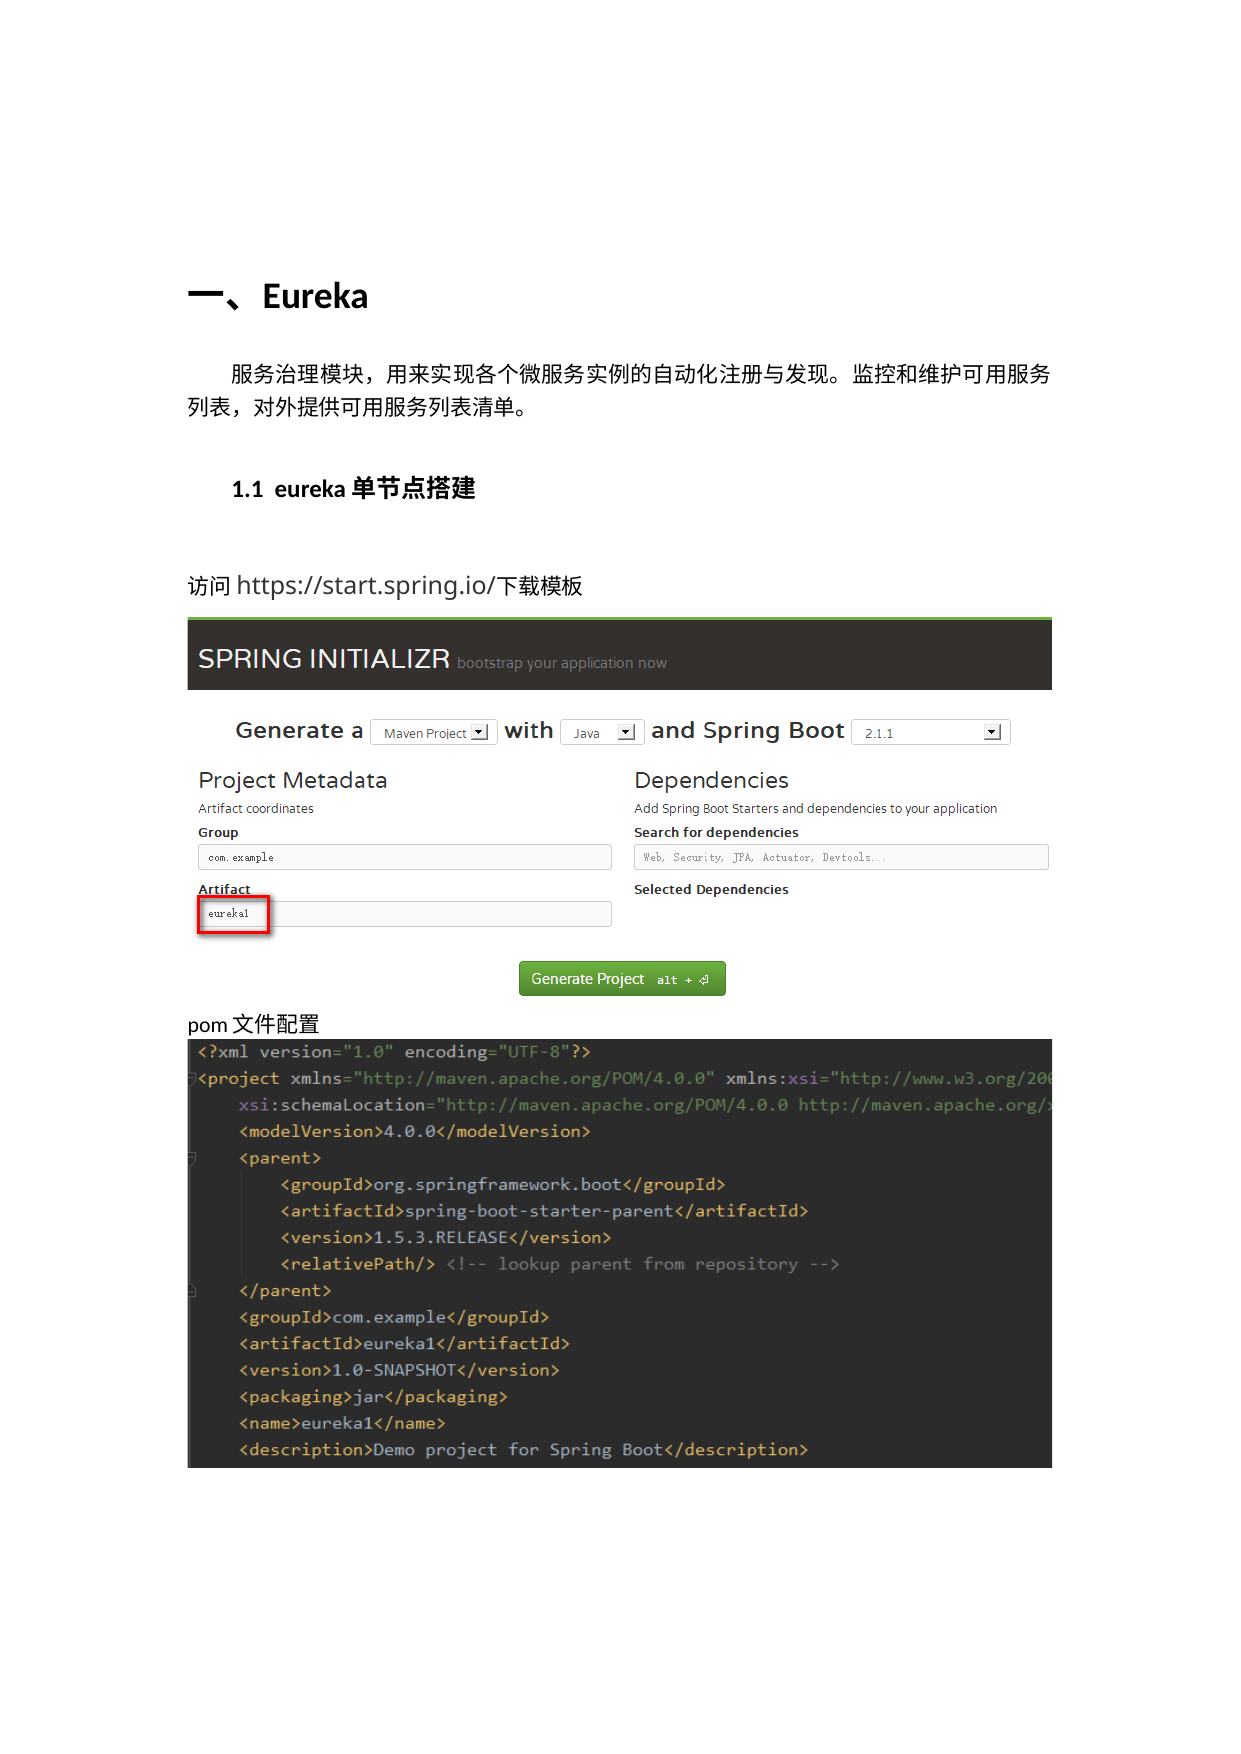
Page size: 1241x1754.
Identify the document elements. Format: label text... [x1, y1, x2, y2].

picture [187, 617, 1052, 1003]
list Eureka [187, 259, 1053, 324]
picture [187, 1039, 1053, 1468]
list 服务治理模块，用来实现各个微服务实例的自动化注册与发现。监控和维护可用服务列表，对外提供可用服务列表清单。 [187, 357, 1053, 422]
text pom文件配置 [187, 1007, 1053, 1039]
list 1.1 eureka单节点搭建 [187, 454, 1053, 519]
list 访问 https://start.spring.io/下载模板 [187, 552, 1053, 617]
